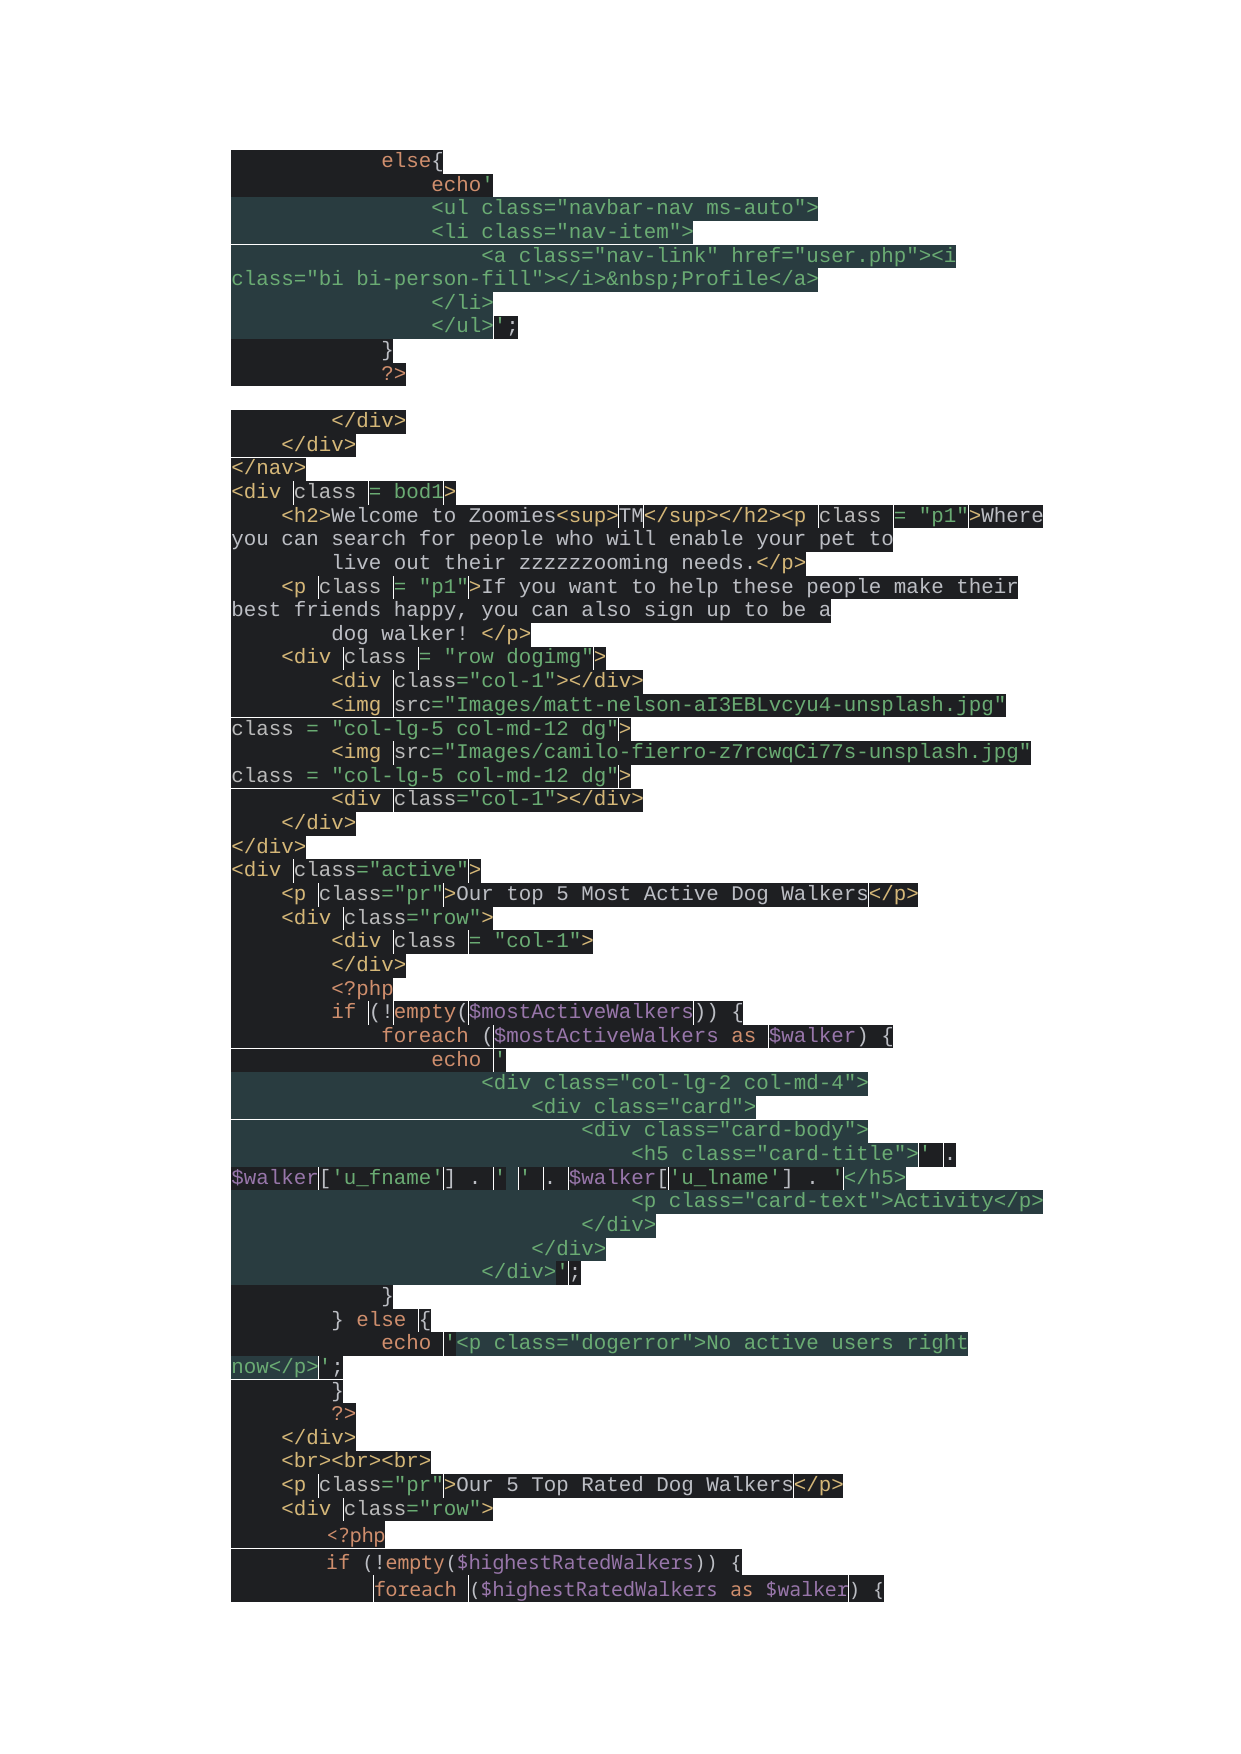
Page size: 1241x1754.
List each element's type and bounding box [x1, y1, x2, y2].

list [187, 150, 1053, 1602]
